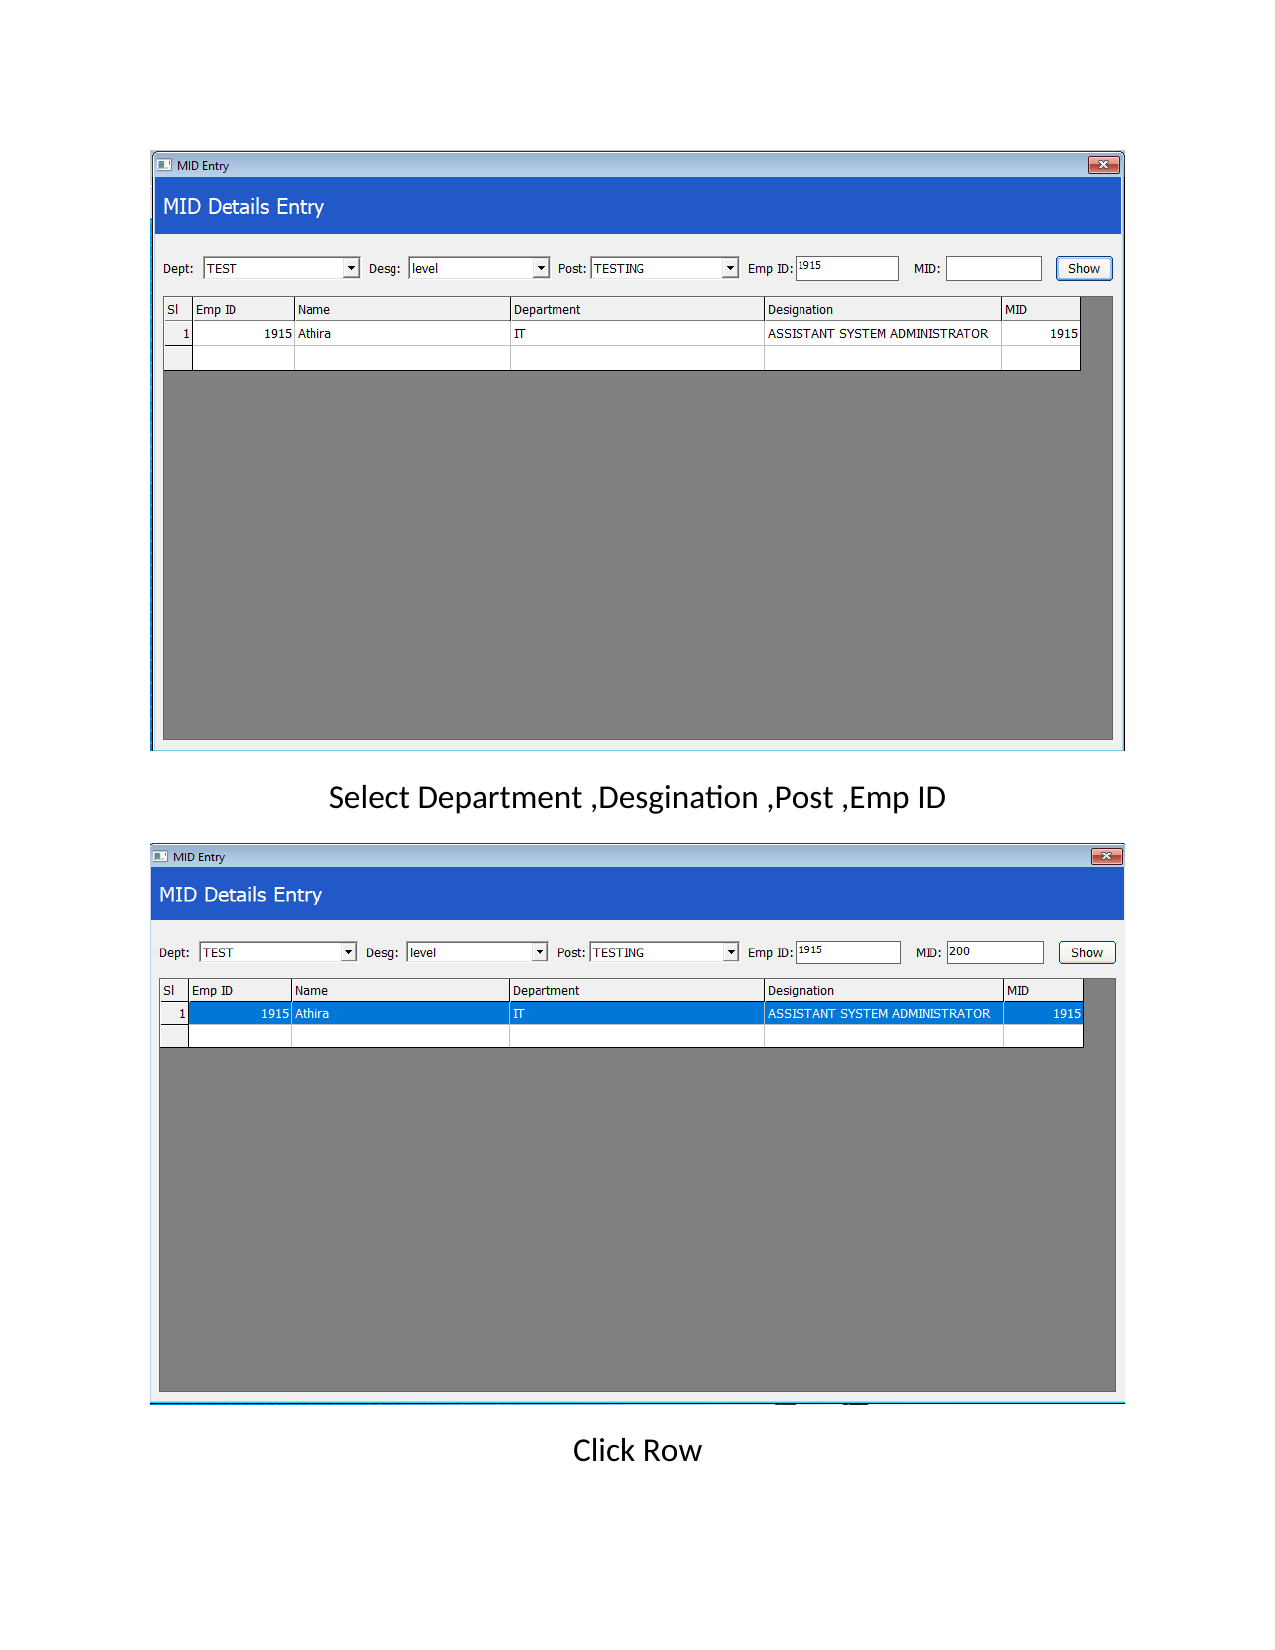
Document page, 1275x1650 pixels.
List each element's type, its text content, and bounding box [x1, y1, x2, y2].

text Select Department ,Desgination ,Post ,Emp ID [150, 776, 1125, 817]
picture [150, 150, 1125, 751]
picture [150, 843, 1125, 1405]
text Click Row [150, 1429, 1125, 1470]
